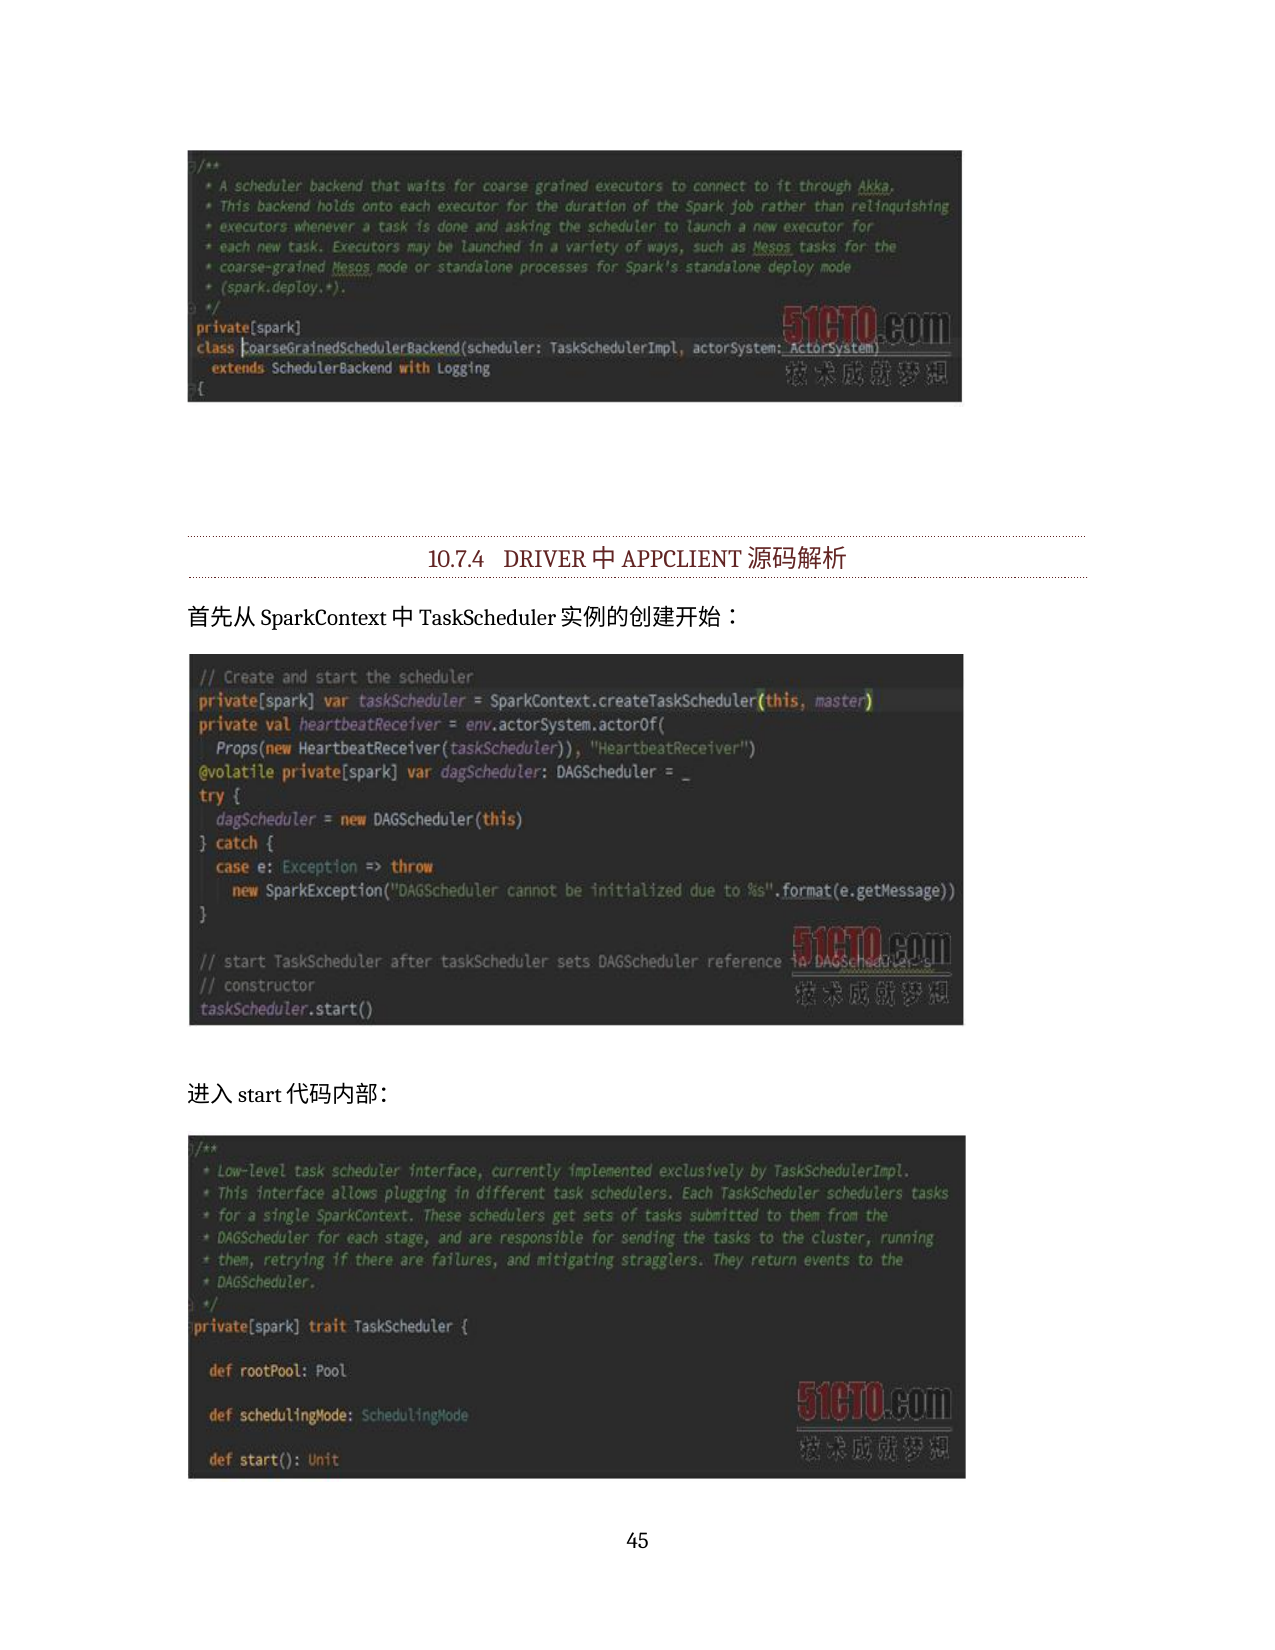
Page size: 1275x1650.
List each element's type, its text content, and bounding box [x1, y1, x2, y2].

picture [187, 1131, 966, 1482]
text 首先从SparkContext中TaskScheduler实例的创建开始： [187, 601, 1087, 632]
picture [187, 654, 966, 1027]
text 进入start代码内部： [187, 1048, 1087, 1109]
subtitle Driver中AppClient源码解析 [187, 536, 1087, 578]
picture [187, 150, 966, 407]
